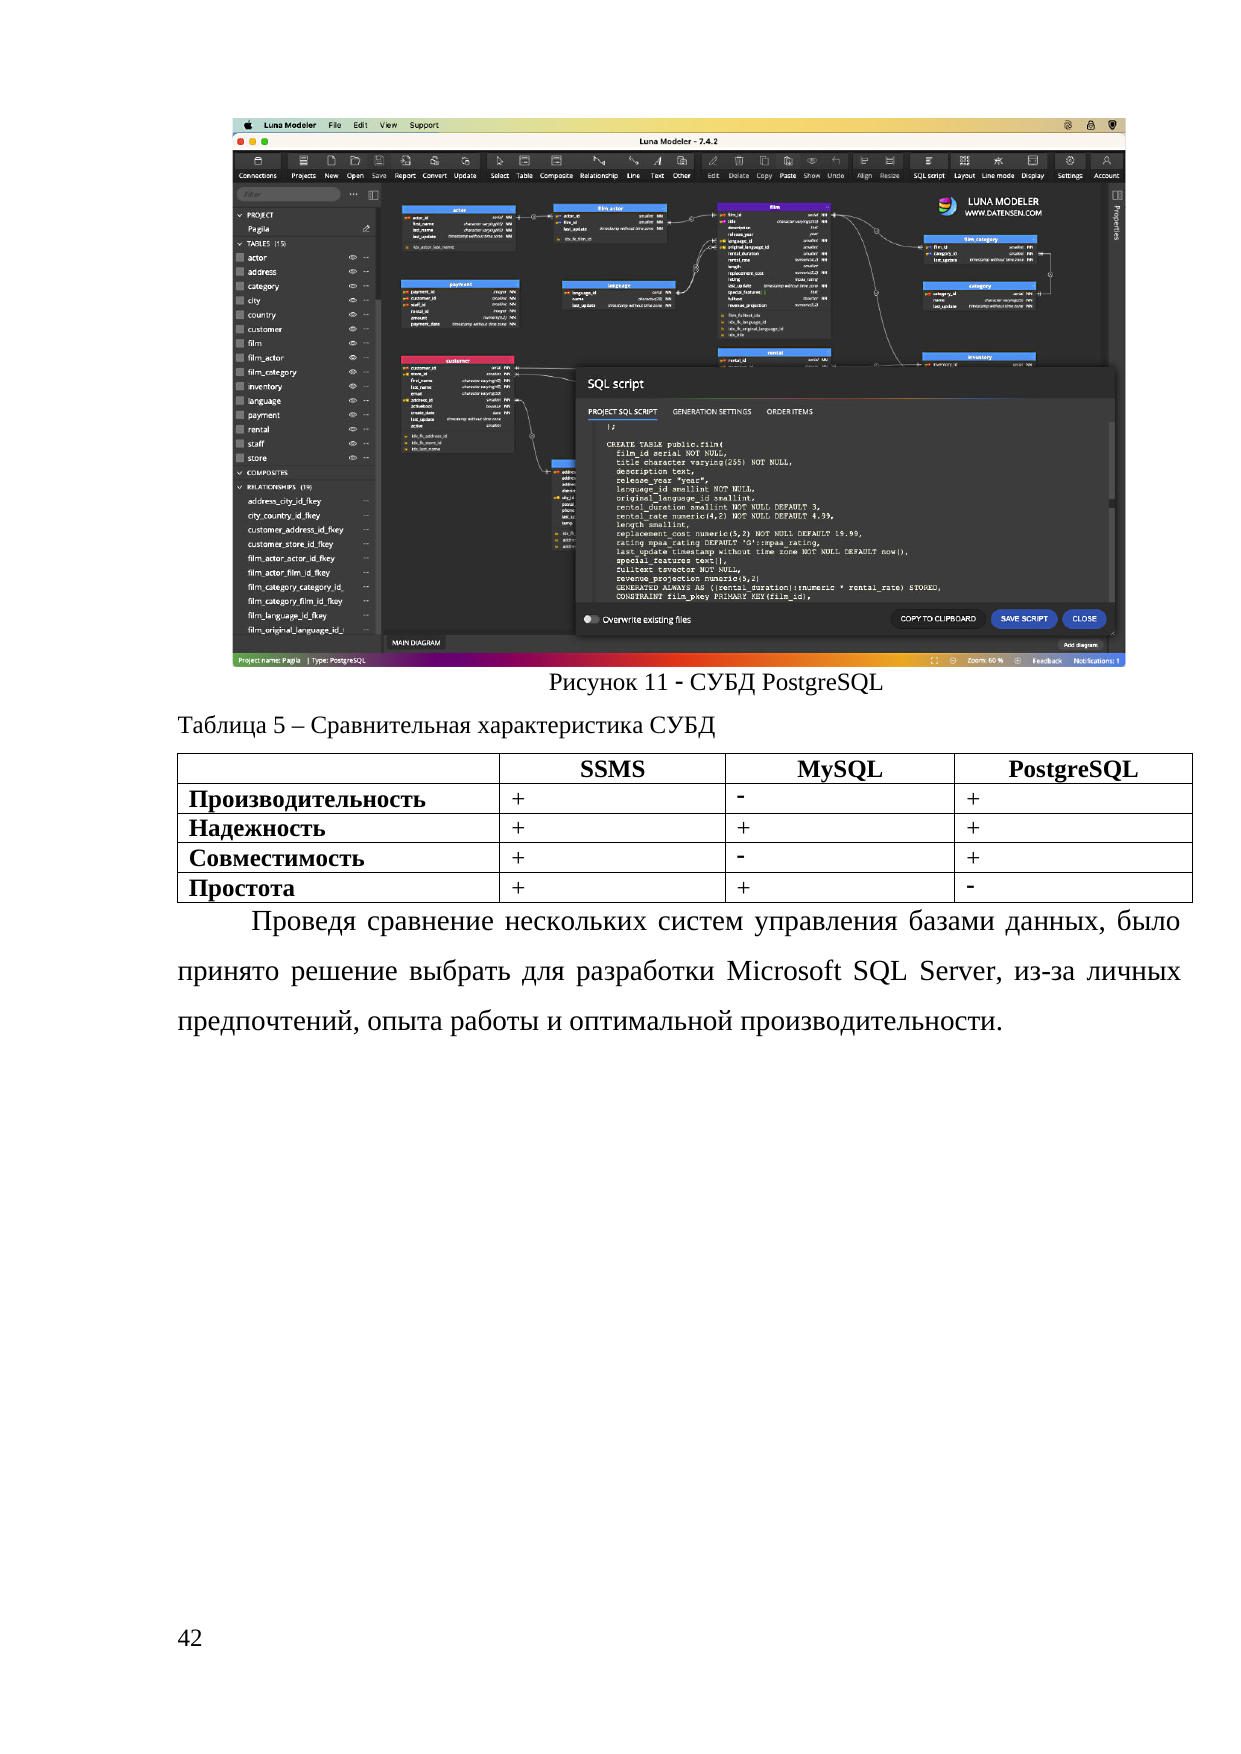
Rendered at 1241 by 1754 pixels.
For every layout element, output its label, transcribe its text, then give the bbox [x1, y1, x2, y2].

table_cell + [500, 784, 725, 812]
table_cell + [955, 814, 1192, 842]
table_cell Надежность [178, 814, 499, 842]
table_cell Производительность [178, 784, 499, 812]
table_header MySQL [726, 754, 954, 783]
table_cell + [955, 843, 1192, 872]
table_cell + [726, 814, 954, 842]
table_cell [726, 784, 954, 812]
table_cell + [500, 843, 725, 872]
table_cell [726, 843, 954, 872]
table_cell Совместимость [178, 843, 499, 872]
table_cell [955, 873, 1192, 902]
table_cell + [500, 814, 725, 842]
table_header [178, 754, 499, 783]
table_cell Простота [178, 873, 499, 902]
table_cell + [955, 784, 1192, 812]
text Таблица 5 – Сравнительная характеристика СУБД [177, 710, 1181, 738]
picture [232, 118, 1126, 667]
table_header PostgreSQL [955, 754, 1192, 783]
text Рисунок 11 СУБД PostgreSQL [251, 667, 1181, 695]
table_cell + [726, 873, 954, 902]
text Проведя сравнение нескольких систем управления базами данных, было принято решение выбрать для разработки Microsoft SQL Server, из-за личных предпочтений, опыта работы и оптимальной производительности. [177, 903, 1181, 1037]
table_header SSMS [500, 754, 725, 783]
table_cell + [500, 873, 725, 902]
